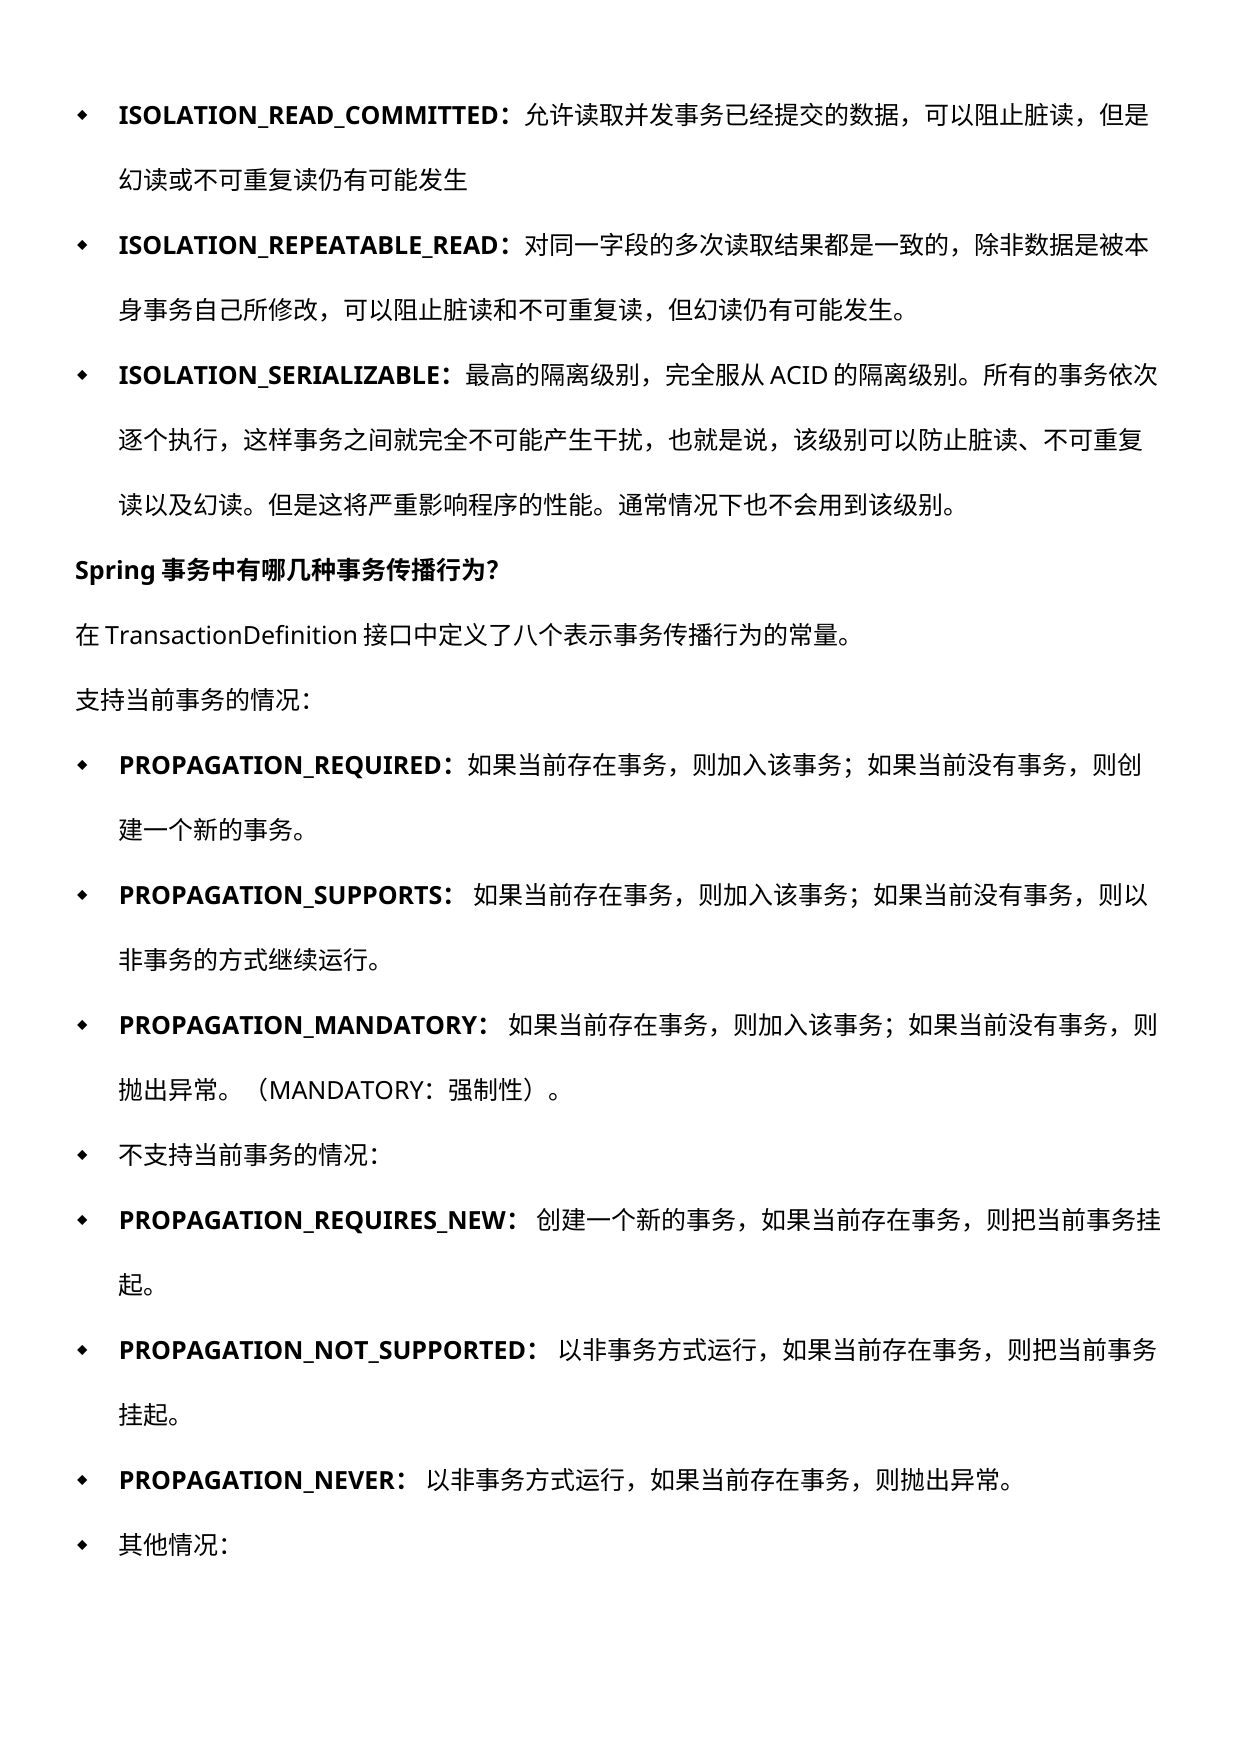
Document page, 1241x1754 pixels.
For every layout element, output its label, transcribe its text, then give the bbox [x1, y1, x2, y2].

list 不支持当前事务的情况： [75, 1121, 1165, 1186]
list 其他情况： [75, 1511, 1165, 1576]
list ISOLATION_SERIALIZABLE：最高的隔离级别，完全服从ACID的隔离级别。所有的事务依次逐个执行，这样事务之间就完全不可能产生干扰，也就是说，该级别可以防止脏读、不可重复读以及幻读。但是这将严重影响程序的性能。通常情况下也不会用到该级别。 [75, 341, 1165, 536]
list PROPAGATION_REQUIRED：如果当前存在事务，则加入该事务；如果当前没有事务，则创建一个新的事务。 [75, 731, 1165, 861]
list PROPAGATION_REQUIRES_NEW： 创建一个新的事务，如果当前存在事务，则把当前事务挂起。 [75, 1186, 1165, 1316]
list PROPAGATION_SUPPORTS： 如果当前存在事务，则加入该事务；如果当前没有事务，则以非事务的方式继续运行。 [75, 861, 1165, 991]
subtitle Spring事务中有哪几种事务传播行为？ [75, 536, 1165, 601]
list PROPAGATION_NEVER： 以非事务方式运行，如果当前存在事务，则抛出异常。 [75, 1446, 1165, 1511]
list PROPAGATION_NOT_SUPPORTED： 以非事务方式运行，如果当前存在事务，则把当前事务挂起。 [75, 1316, 1165, 1446]
text 支持当前事务的情况： [75, 666, 1165, 731]
list ISOLATION_READ_COMMITTED：允许读取并发事务已经提交的数据，可以阻止脏读，但是幻读或不可重复读仍有可能发生 [75, 81, 1165, 211]
list ISOLATION_REPEATABLE_READ：对同一字段的多次读取结果都是一致的，除非数据是被本身事务自己所修改，可以阻止脏读和不可重复读，但幻读仍有可能发生。 [75, 211, 1165, 341]
text 在TransactionDefinition接口中定义了八个表示事务传播行为的常量。 [75, 601, 1165, 666]
list PROPAGATION_MANDATORY： 如果当前存在事务，则加入该事务；如果当前没有事务，则抛出异常。（MANDATORY：强制性）。 [75, 991, 1165, 1121]
